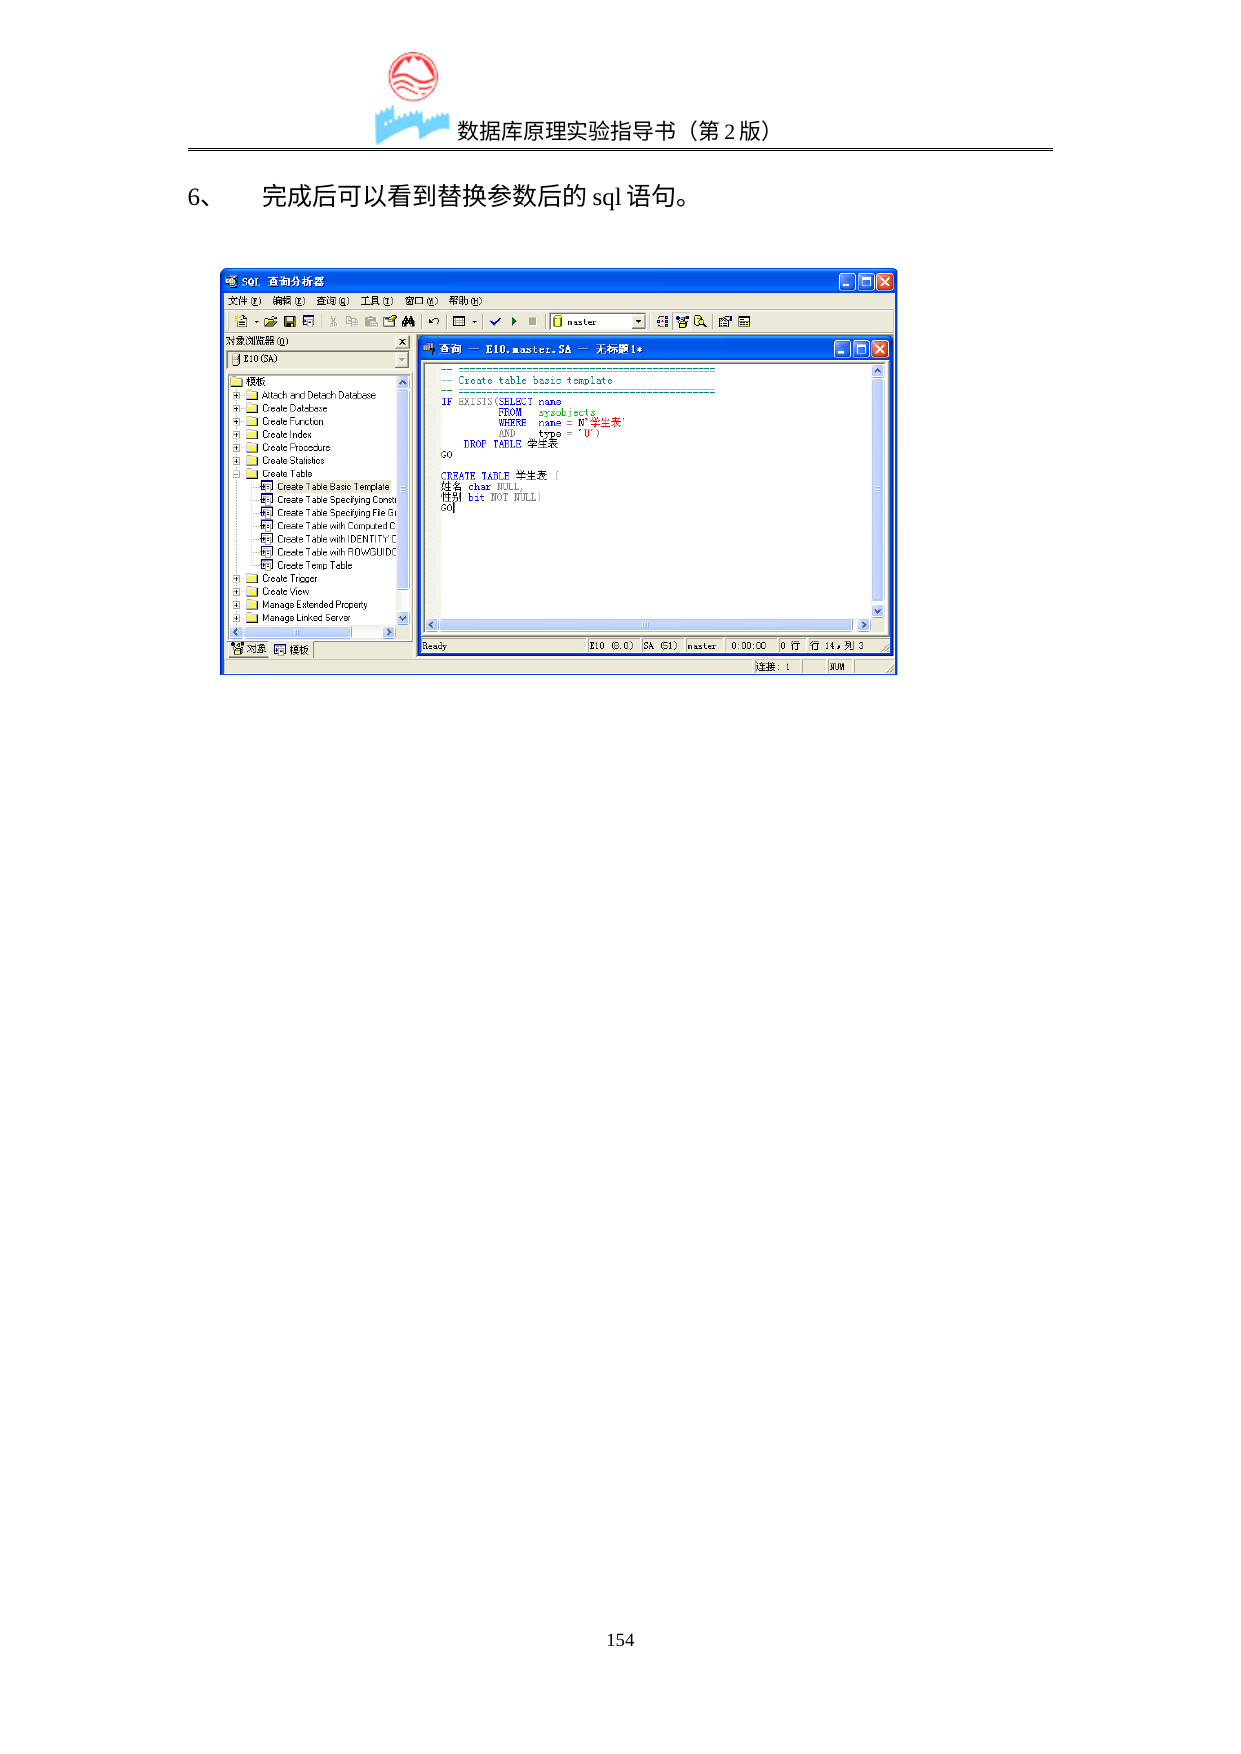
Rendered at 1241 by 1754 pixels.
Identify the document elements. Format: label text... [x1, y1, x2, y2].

list 完成后可以看到替换参数后的sql语句。 [187, 162, 1053, 227]
picture [220, 268, 898, 675]
picture [375, 52, 451, 145]
